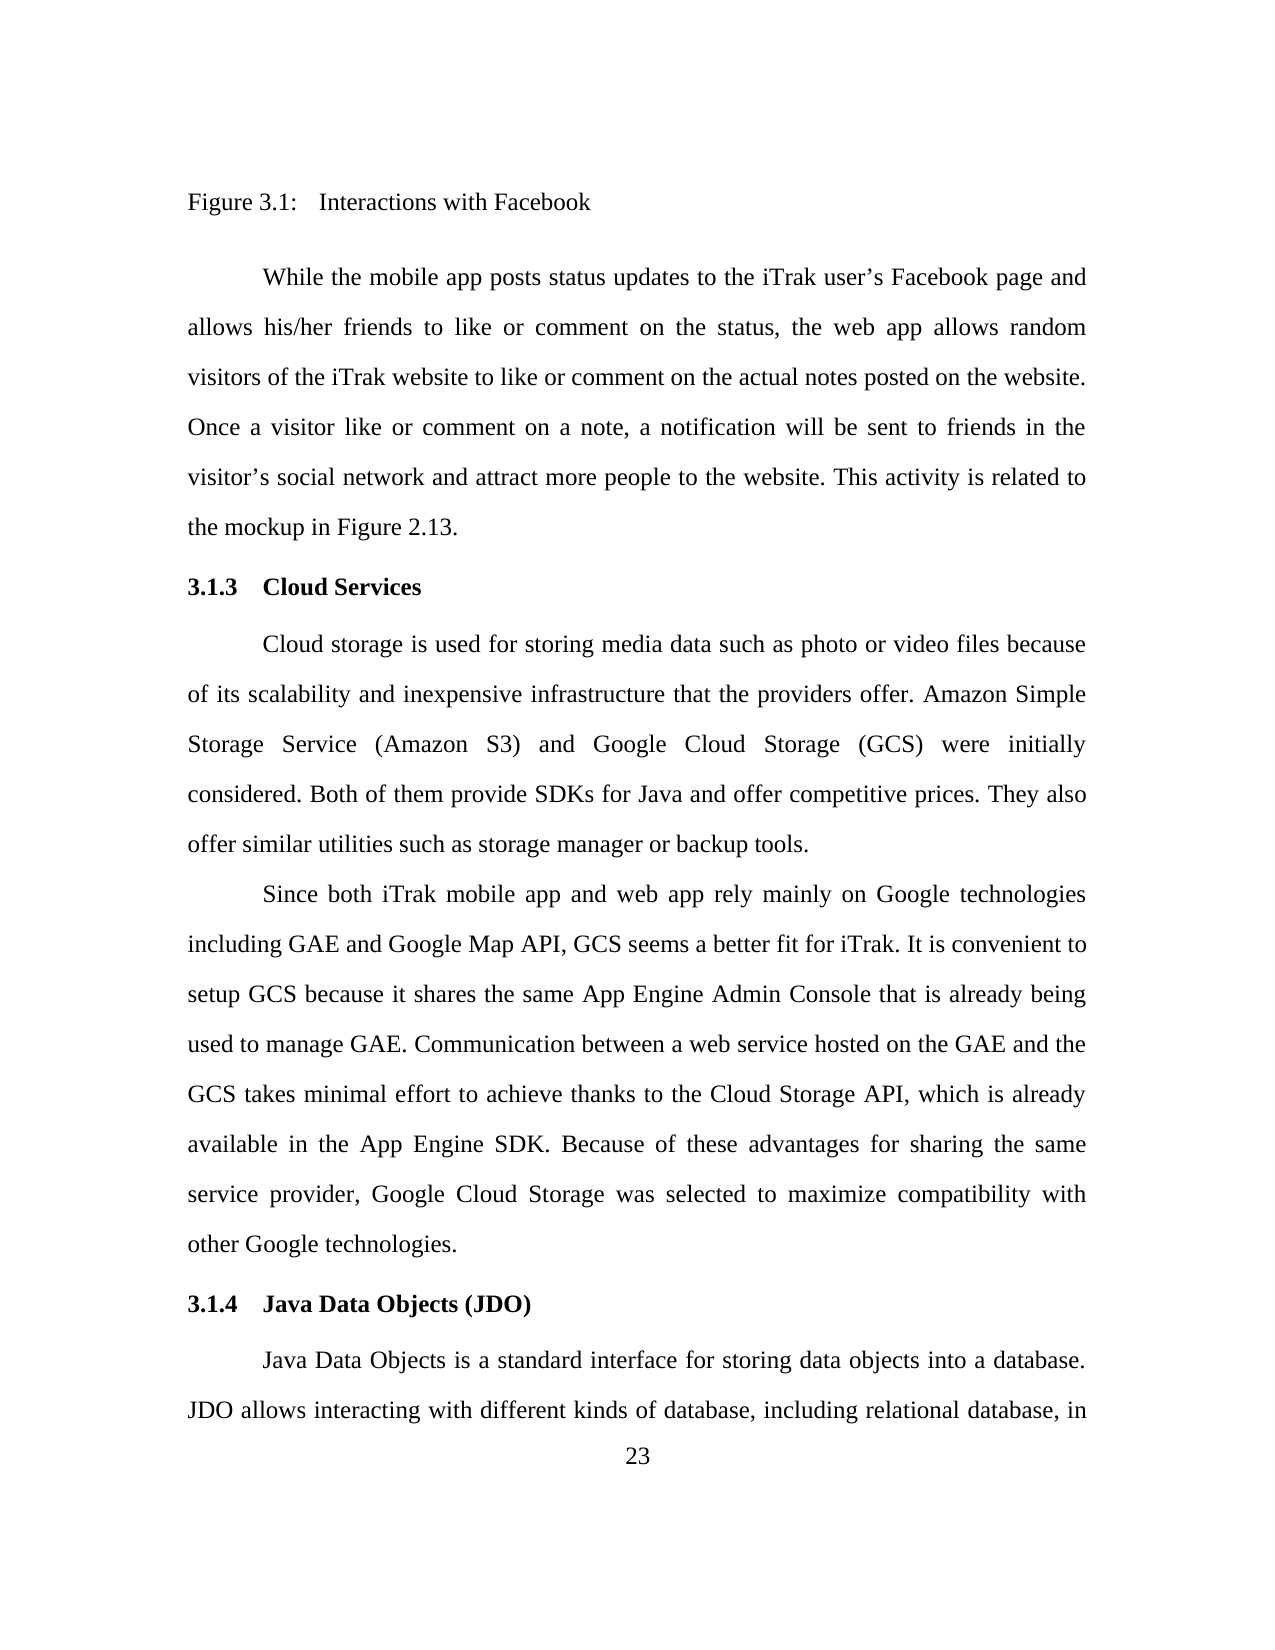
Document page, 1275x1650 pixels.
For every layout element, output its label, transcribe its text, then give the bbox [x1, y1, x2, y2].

text Since both iTrak mobile app and web app rely mainly on Google technologies including GAE and Google Map API, GCS seems a better fit for iTrak. It is convenient to setup GCS because it shares the same App Engine Admin Console that is already being used to manage GAE. Communication between a web service hosted on the GAE and the GCS takes minimal effort to achieve thanks to the Cloud Storage API, which is already available in the App Engine SDK. Because of these advantages for sharing the same service provider, Google Cloud Storage was selected to maximize compatibility with other Google technologies. [187, 857, 1087, 1257]
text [187, 1324, 1087, 1424]
subtitle 3.1.3 Cloud Services [187, 572, 1087, 601]
text While the mobile app posts status updates to the iTrak user’s Facebook page and allows his/her friends to like or comment on the status, the web app allows random visitors of the iTrak website to like or comment on the actual notes posted on the website. Once a visitor like or comment on a note, a notification will be sent to friends in the visitor’s social network and attract more people to the website. This activity is related to the mockup in Figure 2.13. [187, 241, 1087, 541]
subtitle 3.1.4 Java Data Objects (JDO) [187, 1289, 1087, 1317]
subtitle Figure 3.1: Interactions with Facebook [187, 187, 1087, 216]
text Cloud storage is used for storing media data such as photo or video files because of its scalability and inexpensive infrastructure that the providers offer. Amazon Simple Storage Service (Amazon S3) and Google Cloud Storage (GCS) were initially considered. Both of them provide SDKs for Java and offer competitive prices. They also offer similar utilities such as storage manager or backup tools. [187, 607, 1087, 857]
